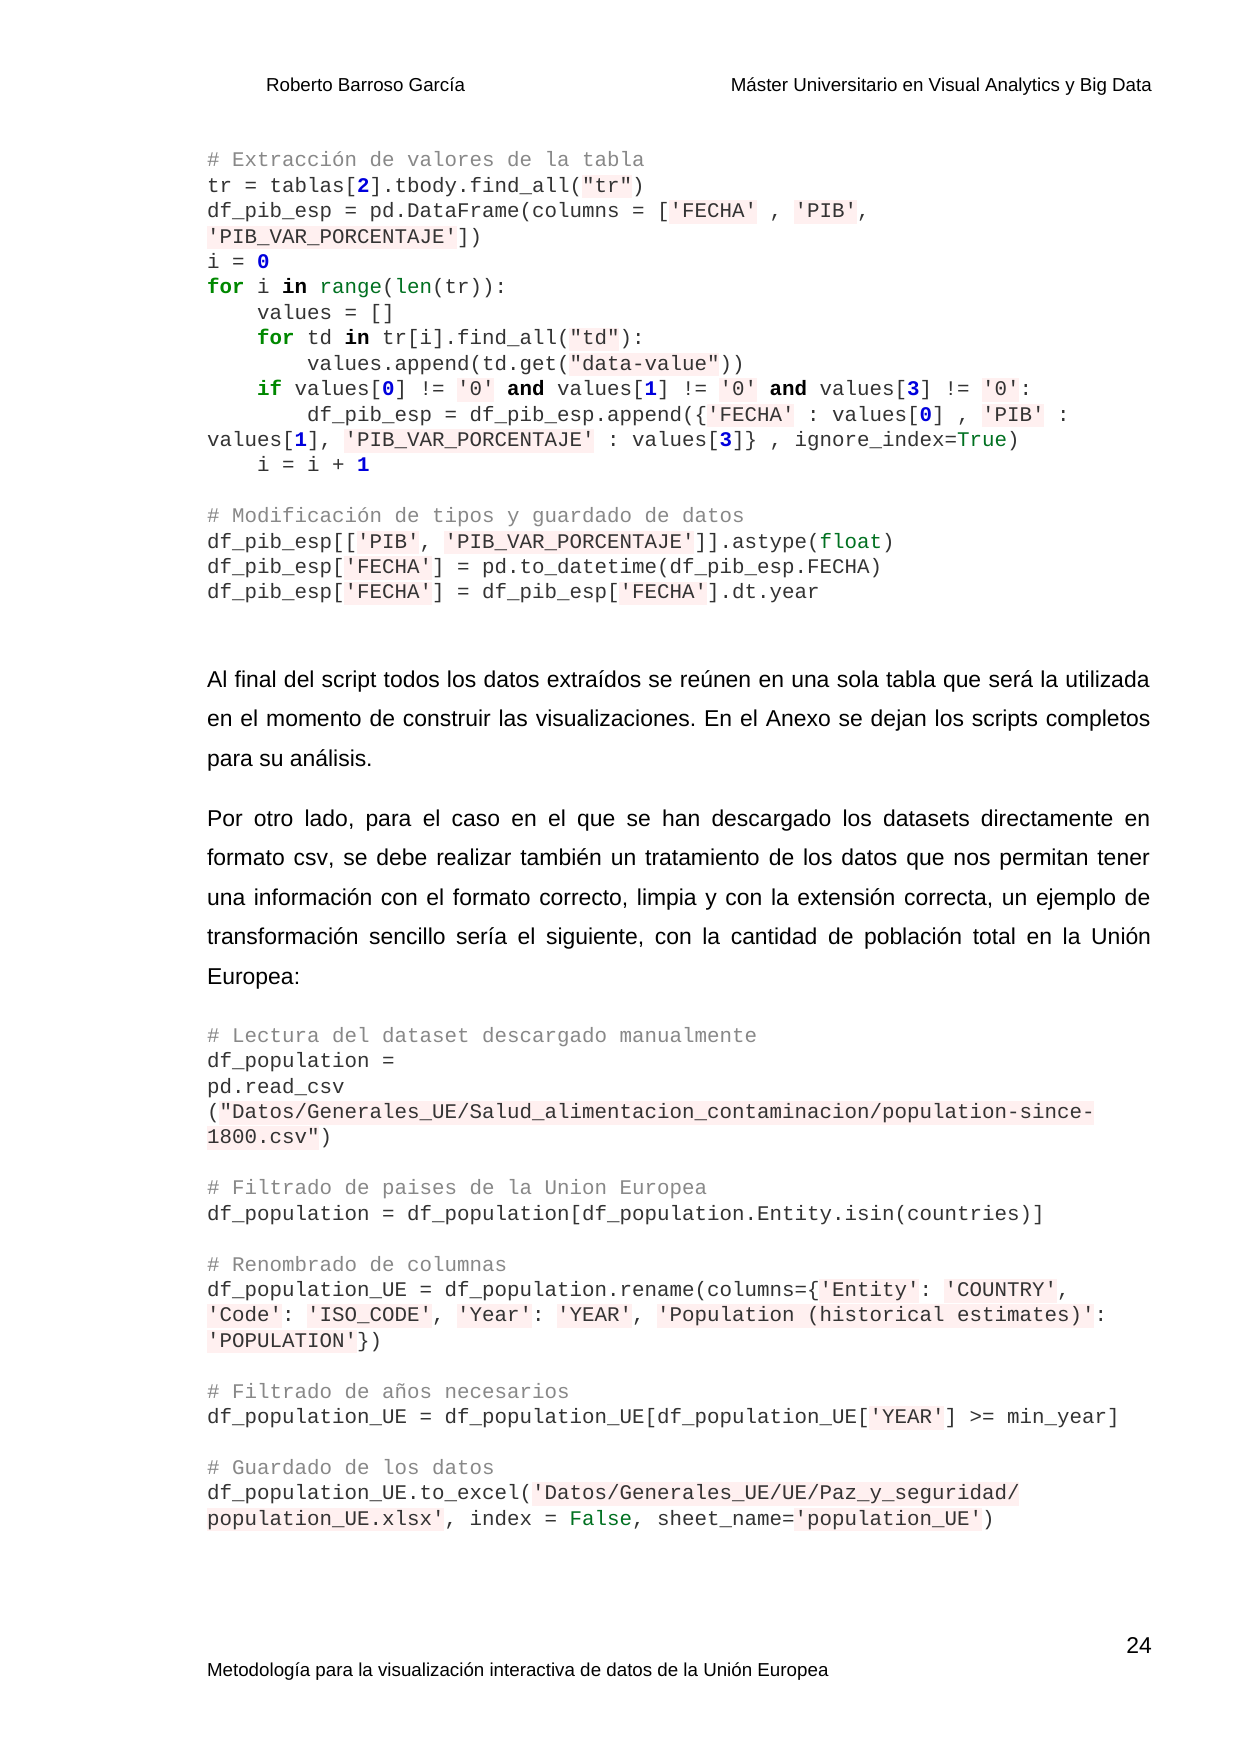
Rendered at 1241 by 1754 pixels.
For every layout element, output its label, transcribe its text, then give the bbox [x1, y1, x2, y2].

text df_population_UE = df_population.rename(columns={'Entity': 'COUNTRY', 'Code': 'ISO_CODE', 'Year': 'YEAR', 'Population (historical estimates)': 'POPULATION'}) [207, 1277, 1152, 1353]
text df_population = df_population[df_population.Entity.isin(countries)] [207, 1201, 1152, 1226]
text values.append(td.get("data-value")) [207, 351, 1152, 376]
text Por otro lado, para el caso en el que se han descargado los datasets directamente en formato csv, se debe realizar también un tratamiento de los datos que nos permitan tener una información con el formato correcto, limpia y con la extensión correcta, un ejemplo de transformación sencillo sería el siguiente, con la cantidad de población total en la Unión Europea: [207, 805, 1152, 989]
text i = i + 1 [207, 453, 1152, 478]
text for i in range(len(tr)): [207, 275, 1152, 300]
text df_pib_esp = df_pib_esp.append({'FECHA' : values[0] , 'PIB' : values[1], 'PIB_VAR_PORCENTAJE' : values[3]} , ignore_index=True) [207, 402, 1152, 453]
text values = [] [207, 300, 1152, 326]
text # Renombrado de columnas [207, 1252, 1152, 1277]
text i = 0 [207, 249, 1152, 275]
text # Filtrado de paises de la Union Europea [207, 1176, 1152, 1201]
text df_population_UE.to_excel('Datos/Generales_UE/UE/Paz_y_seguridad/population_UE.xlsx', index = False, sheet_name='population_UE') [207, 1481, 1152, 1531]
text tr = tablas[2].tbody.find_all("tr") [207, 173, 1152, 198]
text # Filtrado de años necesarios [207, 1379, 1152, 1404]
text # Guardado de los datos [207, 1455, 1152, 1481]
text df_population = pd.read_csv("Datos/Generales_UE/Salud_alimentacion_contaminacion/population-since-1800.csv") [207, 1048, 1152, 1150]
text df_population_UE = df_population_UE[df_population_UE['YEAR'] >= min_year] [207, 1404, 1152, 1430]
text # Lectura del dataset descargado manualmente [207, 1023, 1152, 1048]
text # Extracción de valores de la tabla [207, 148, 1152, 173]
text for td in tr[i].find_all("td"): [207, 326, 1152, 351]
text if values[0] != '0' and values[1] != '0' and values[3] != '0': [207, 376, 1152, 402]
text Al final del script todos los datos extraídos se reúnen en una sola tabla que será la utilizada en el momento de construir las visualizaciones. En el Anexo se dejan los scripts completos para su análisis. [207, 666, 1152, 771]
text df_pib_esp[['PIB', 'PIB_VAR_PORCENTAJE']].astype(float) [207, 529, 1152, 554]
text df_pib_esp = pd.DataFrame(columns = ['FECHA' , 'PIB', 'PIB_VAR_PORCENTAJE']) [207, 198, 1152, 249]
text df_pib_esp['FECHA'] = df_pib_esp['FECHA'].dt.year [207, 580, 1152, 605]
text df_pib_esp['FECHA'] = pd.to_datetime(df_pib_esp.FECHA) [207, 554, 1152, 580]
text # Modificación de tipos y guardado de datos [207, 503, 1152, 529]
